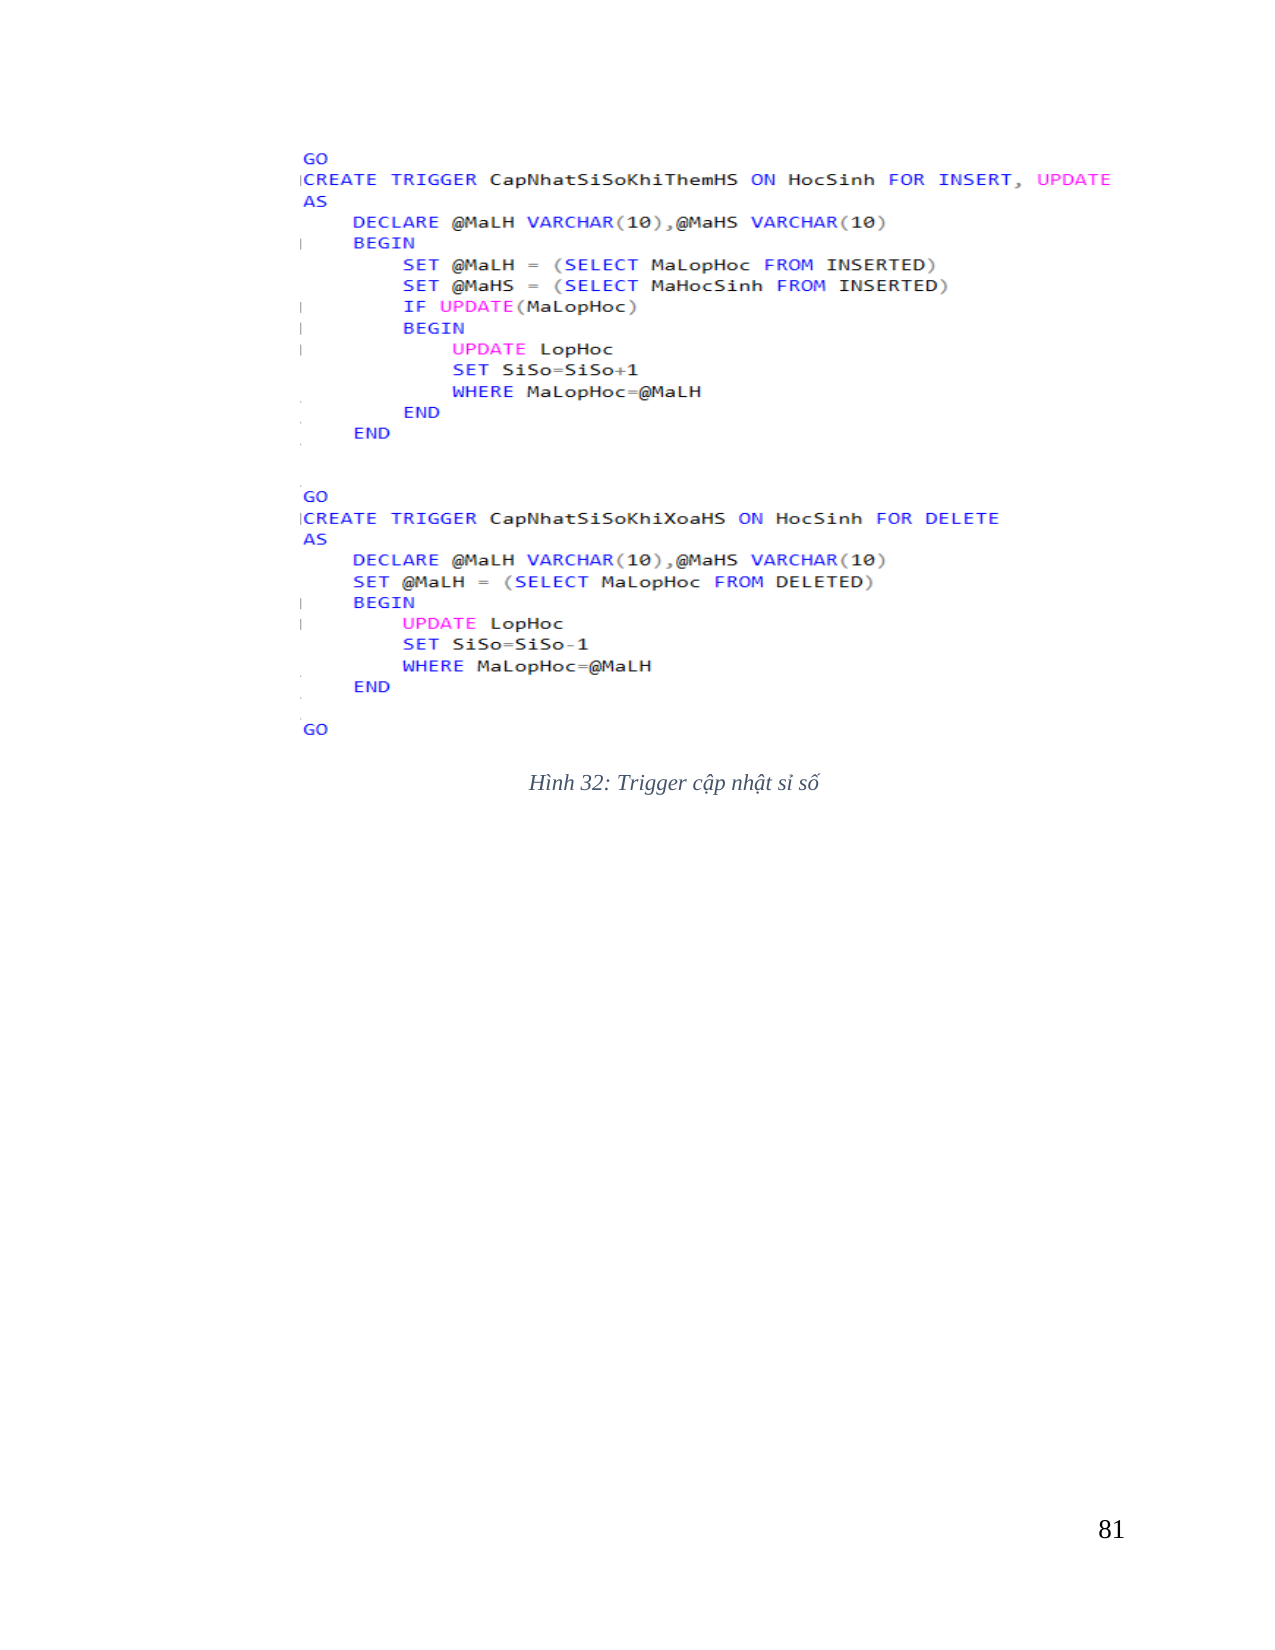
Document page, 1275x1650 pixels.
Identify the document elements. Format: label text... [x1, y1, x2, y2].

text Hình 32: Trigger cập nhật sỉ số [150, 769, 1125, 796]
picture [300, 150, 1129, 748]
